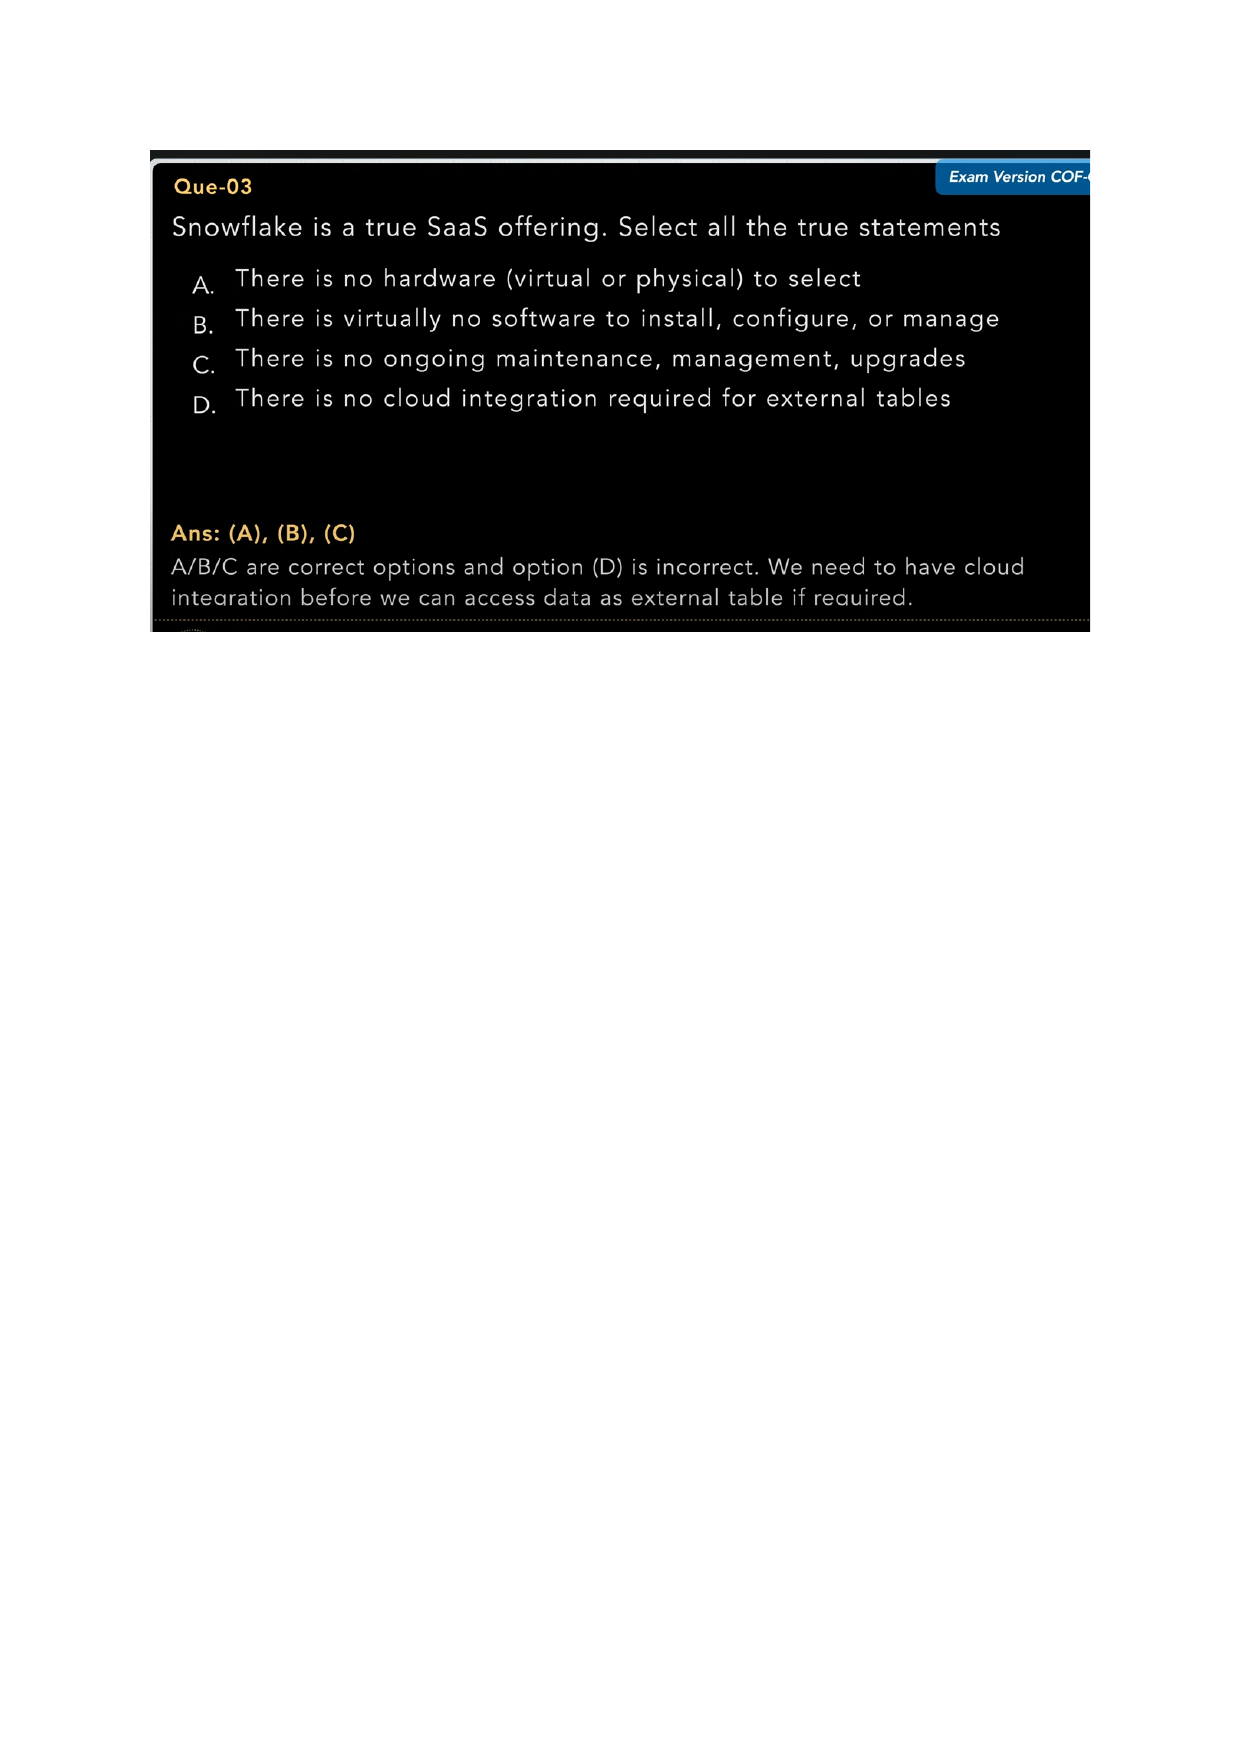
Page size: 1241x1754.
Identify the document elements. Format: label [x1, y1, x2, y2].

picture [150, 150, 1091, 632]
